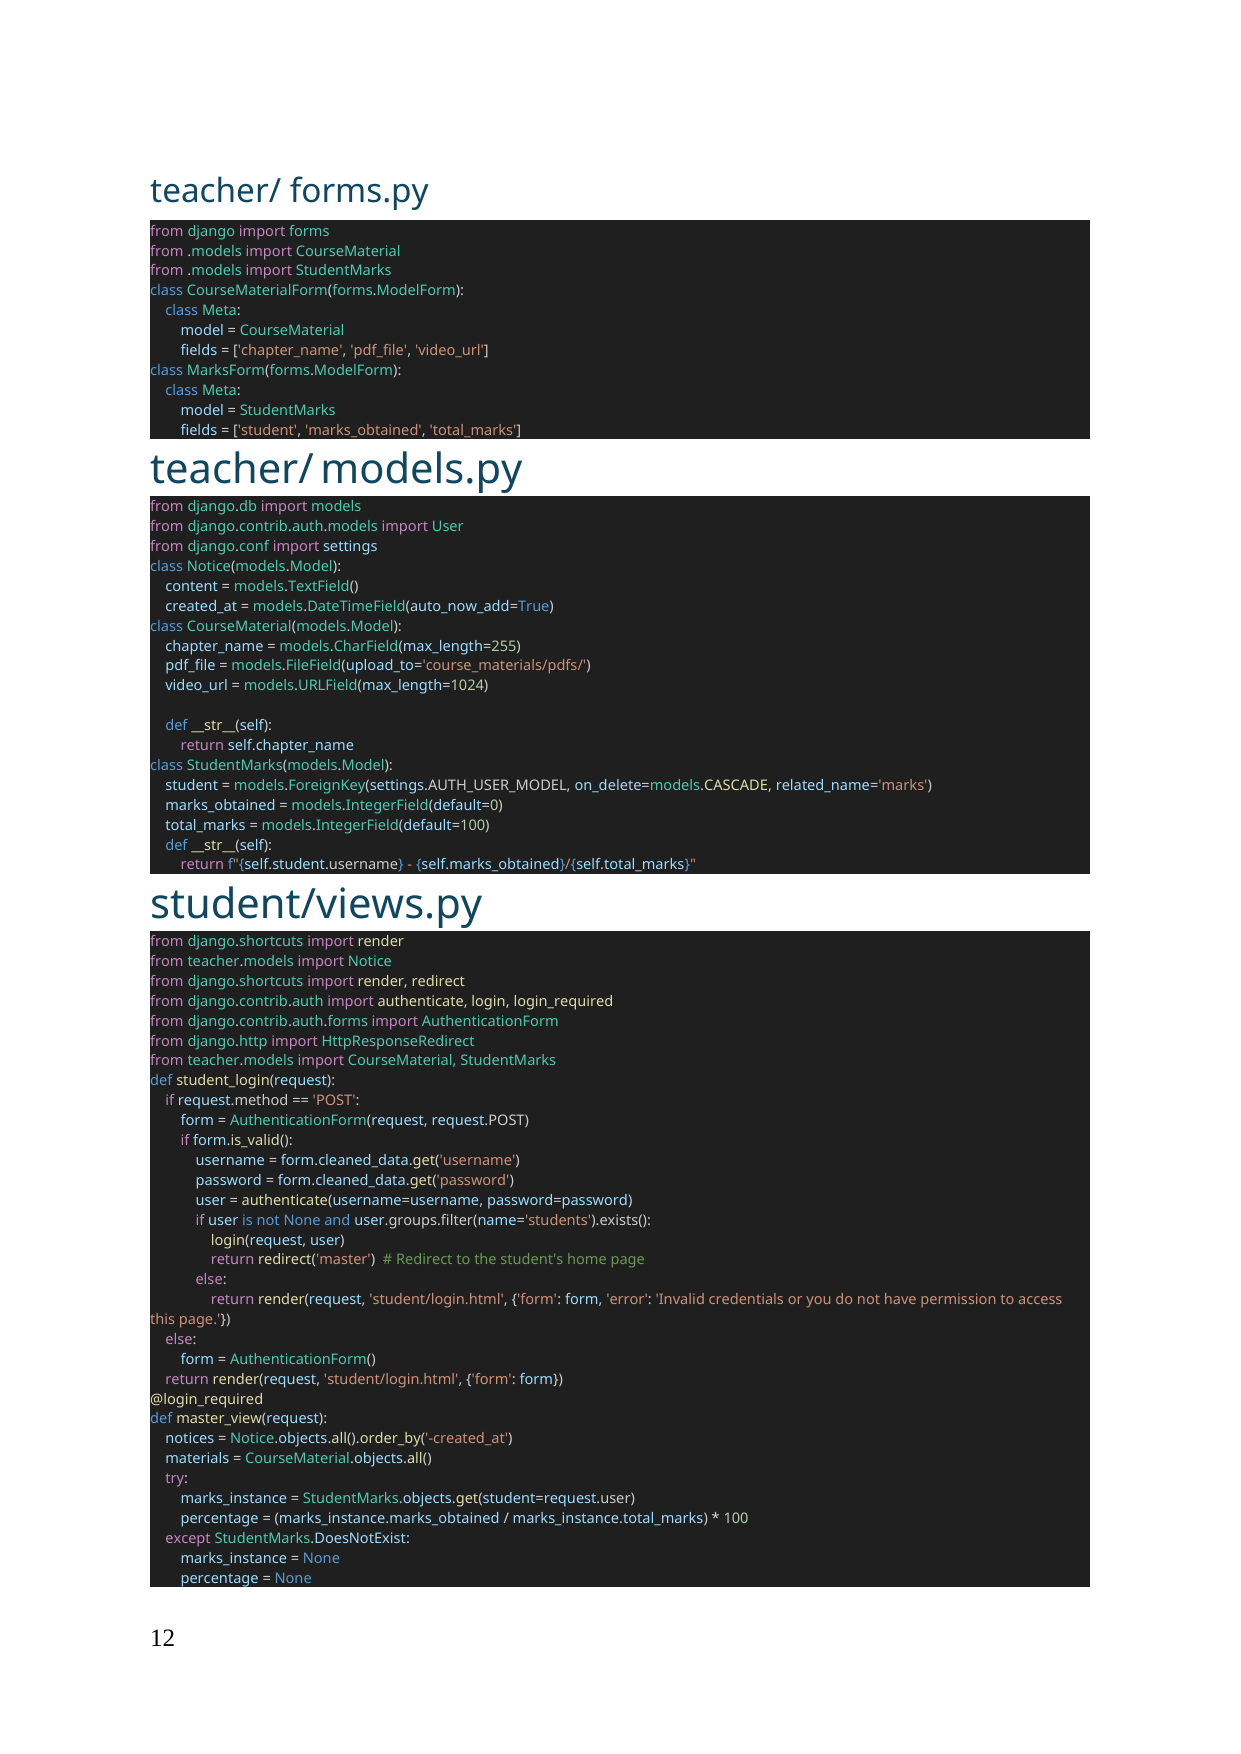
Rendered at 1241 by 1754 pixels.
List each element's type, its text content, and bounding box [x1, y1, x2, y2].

text from django.contrib.auth.models import User [150, 516, 1090, 536]
text user = authenticate(username=username, password=password) [150, 1189, 1090, 1209]
text try: [150, 1468, 1090, 1488]
text content = models.TextField() [150, 576, 1090, 596]
text class Meta: [150, 300, 1090, 320]
text notices = Notice.objects.all().order_by('-created_at') [150, 1428, 1090, 1448]
text class Notice(models.Model): [150, 556, 1090, 576]
text username = form.cleaned_data.get('username') [150, 1150, 1090, 1169]
text login(request, user) [150, 1229, 1090, 1249]
text teacher/ models.py [150, 439, 1090, 496]
text from .models import CourseMaterial [150, 240, 1090, 260]
text class CourseMaterial(models.Model): [150, 615, 1090, 635]
text created_at = models.DateTimeField(auto_now_add=True) [150, 596, 1090, 615]
text student/views.py [150, 874, 1090, 931]
text from teacher.models import Notice [150, 951, 1090, 971]
text marks_instance = None [150, 1548, 1090, 1567]
text percentage = (marks_instance.marks_obtained / marks_instance.total_marks) * 100 [150, 1508, 1090, 1528]
text from django.db import models [150, 496, 1090, 516]
text from teacher.models import CourseMaterial, StudentMarks [150, 1050, 1090, 1070]
text @login_required [150, 1388, 1090, 1408]
text return redirect('master') # Redirect to the student's home page [150, 1249, 1090, 1269]
text return render(request, 'student/login.html', {'form': form, 'error': 'Invalid credentials or you do not have permission to access this page.'}) [150, 1289, 1090, 1329]
text model = CourseMaterial [150, 320, 1090, 340]
text else: [150, 1269, 1090, 1289]
text class MarksForm(forms.ModelForm): [150, 360, 1090, 379]
text from django.shortcuts import render, redirect [150, 971, 1090, 991]
text marks_obtained = models.IntegerField(default=0) [150, 794, 1090, 814]
text from django import forms [150, 220, 1090, 240]
text from django.contrib.auth.forms import AuthenticationForm [150, 1010, 1090, 1030]
text from django.shortcuts import render [150, 931, 1090, 951]
text return render(request, 'student/login.html', {'form': form}) [150, 1368, 1090, 1388]
text if user is not None and user.groups.filter(name='students').exists(): [150, 1209, 1090, 1229]
text total_marks = models.IntegerField(default=100) [150, 814, 1090, 834]
text if form.is_valid(): [150, 1130, 1090, 1150]
text class CourseMaterialForm(forms.ModelForm): [150, 280, 1090, 300]
text from django.contrib.auth import authenticate, login, login_required [150, 991, 1090, 1010]
text def __str__(self): [150, 834, 1090, 854]
text def master_view(request): [150, 1408, 1090, 1428]
text pdf_file = models.FileField(upload_to='course_materials/pdfs/') [150, 655, 1090, 675]
text student = models.ForeignKey(settings.AUTH_USER_MODEL, on_delete=models.CASCADE, related_name='marks') [150, 774, 1090, 794]
text chapter_name = models.CharField(max_length=255) [150, 635, 1090, 655]
text def __str__(self): [150, 715, 1090, 735]
text def student_login(request): [150, 1070, 1090, 1090]
subtitle teacher/ forms.py [150, 167, 1090, 212]
text else: [150, 1329, 1090, 1349]
text fields = ['student', 'marks_obtained', 'total_marks'] [150, 419, 1090, 439]
text if request.method == 'POST': [150, 1090, 1090, 1110]
text return f"{self.student.username} - {self.marks_obtained}/{self.total_marks}" [150, 854, 1090, 874]
text from django.conf import settings [150, 536, 1090, 556]
text form = AuthenticationForm() [150, 1349, 1090, 1368]
text class Meta: [150, 379, 1090, 399]
text video_url = models.URLField(max_length=1024) [150, 675, 1090, 695]
text from .models import StudentMarks [150, 260, 1090, 280]
text model = StudentMarks [150, 399, 1090, 419]
text form = AuthenticationForm(request, request.POST) [150, 1110, 1090, 1130]
text from django.http import HttpResponseRedirect [150, 1030, 1090, 1050]
text percentage = None [150, 1567, 1090, 1587]
text password = form.cleaned_data.get('password') [150, 1169, 1090, 1189]
text marks_instance = StudentMarks.objects.get(student=request.user) [150, 1488, 1090, 1508]
text except StudentMarks.DoesNotExist: [150, 1528, 1090, 1548]
text class StudentMarks(models.Model): [150, 755, 1090, 774]
text materials = CourseMaterial.objects.all() [150, 1448, 1090, 1468]
text return self.chapter_name [150, 735, 1090, 755]
text fields = ['chapter_name', 'pdf_file', 'video_url'] [150, 340, 1090, 360]
